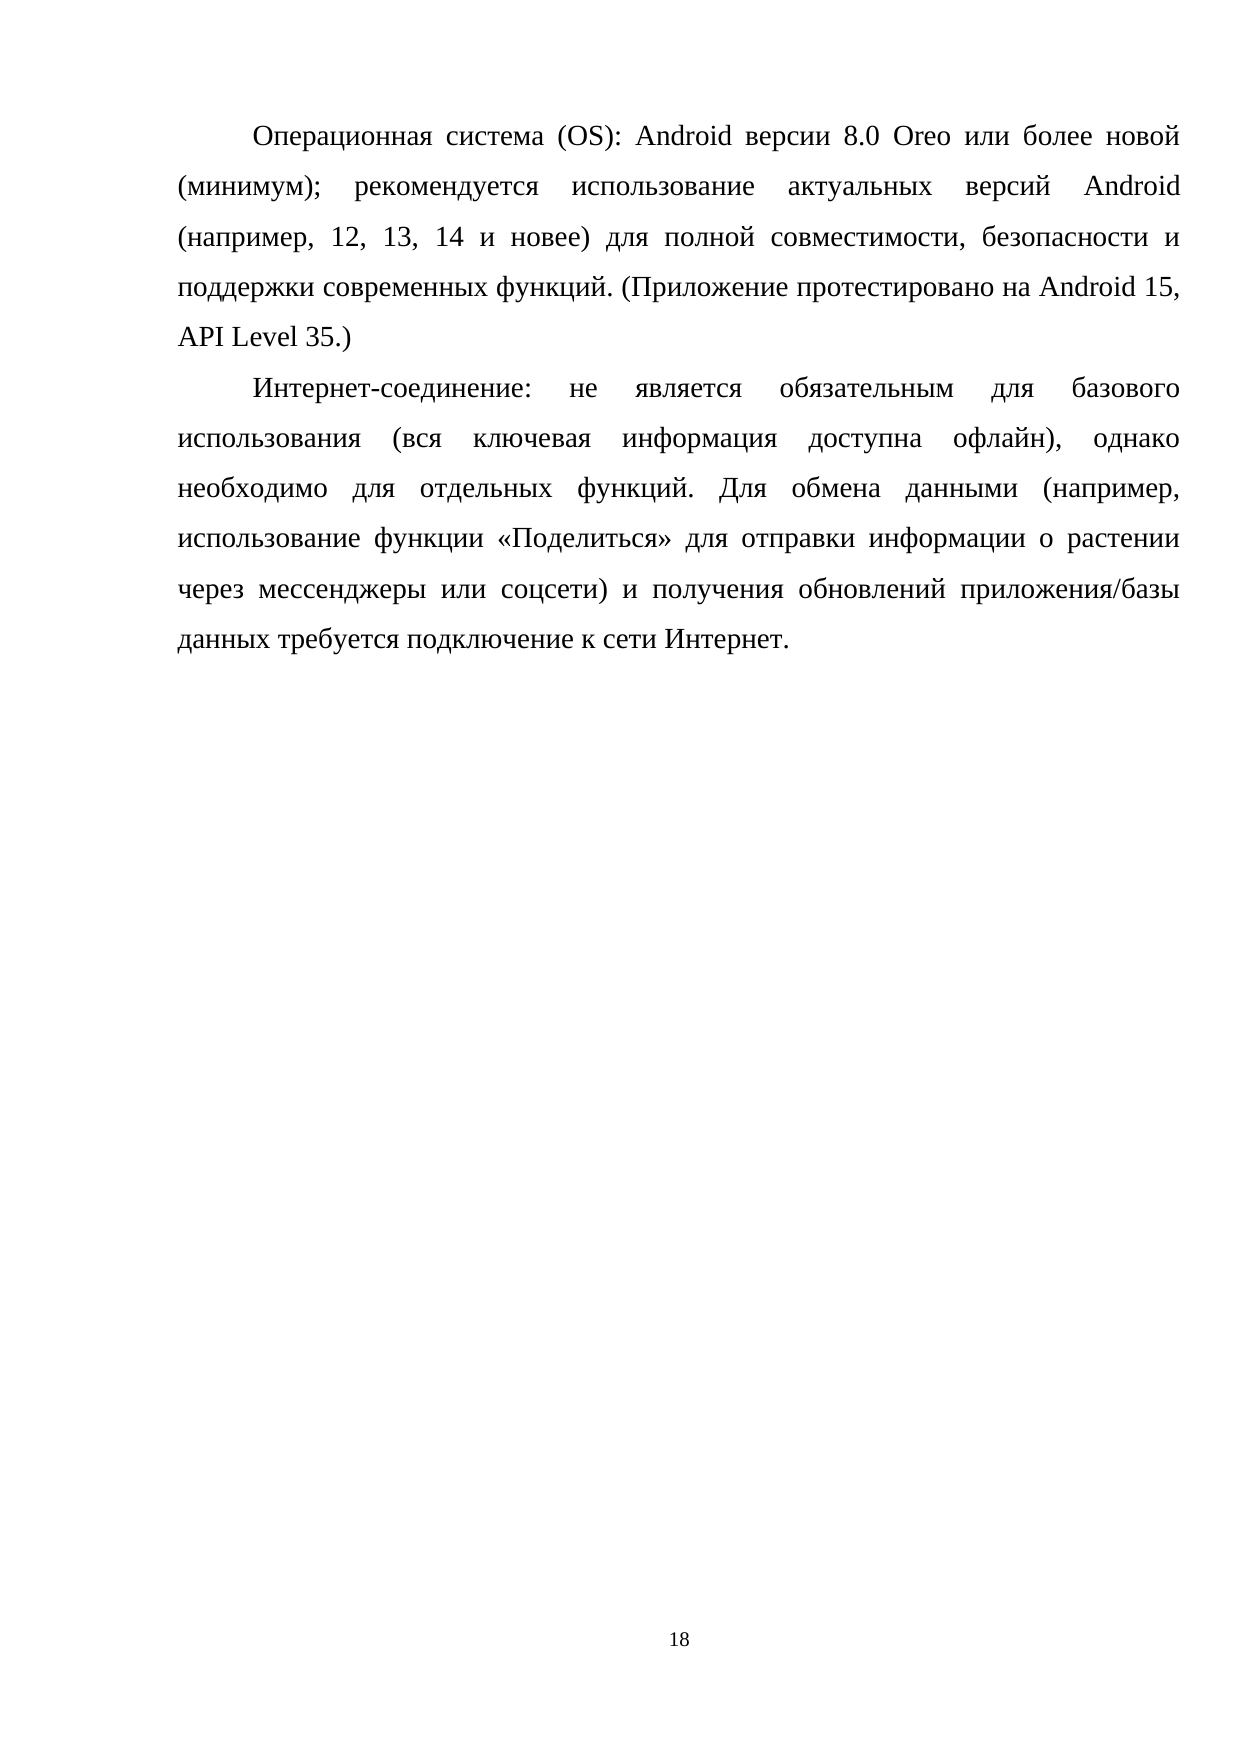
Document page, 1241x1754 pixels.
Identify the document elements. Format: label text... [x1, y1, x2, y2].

text Операционная система (OS): Android версии 8.0 Oreo или более новой (минимум); рекомендуется использование актуальных версий Android (например, 12, 13, 14 и новее) для полной совместимости, безопасности и поддержки современных функций. (Приложение протестировано на Android 15, API Level 35.) [177, 118, 1181, 353]
text Интернет-соединение: не является обязательным для базового использования (вся ключевая информация доступна офлайн), однако необходимо для отдельных функций. Для обмена данными (например, использование функции «Поделиться» для отправки информации о растении через мессенджеры или соцсети) и получения обновлений приложения/базы данных требуется подключение к сети Интернет. [177, 370, 1181, 655]
